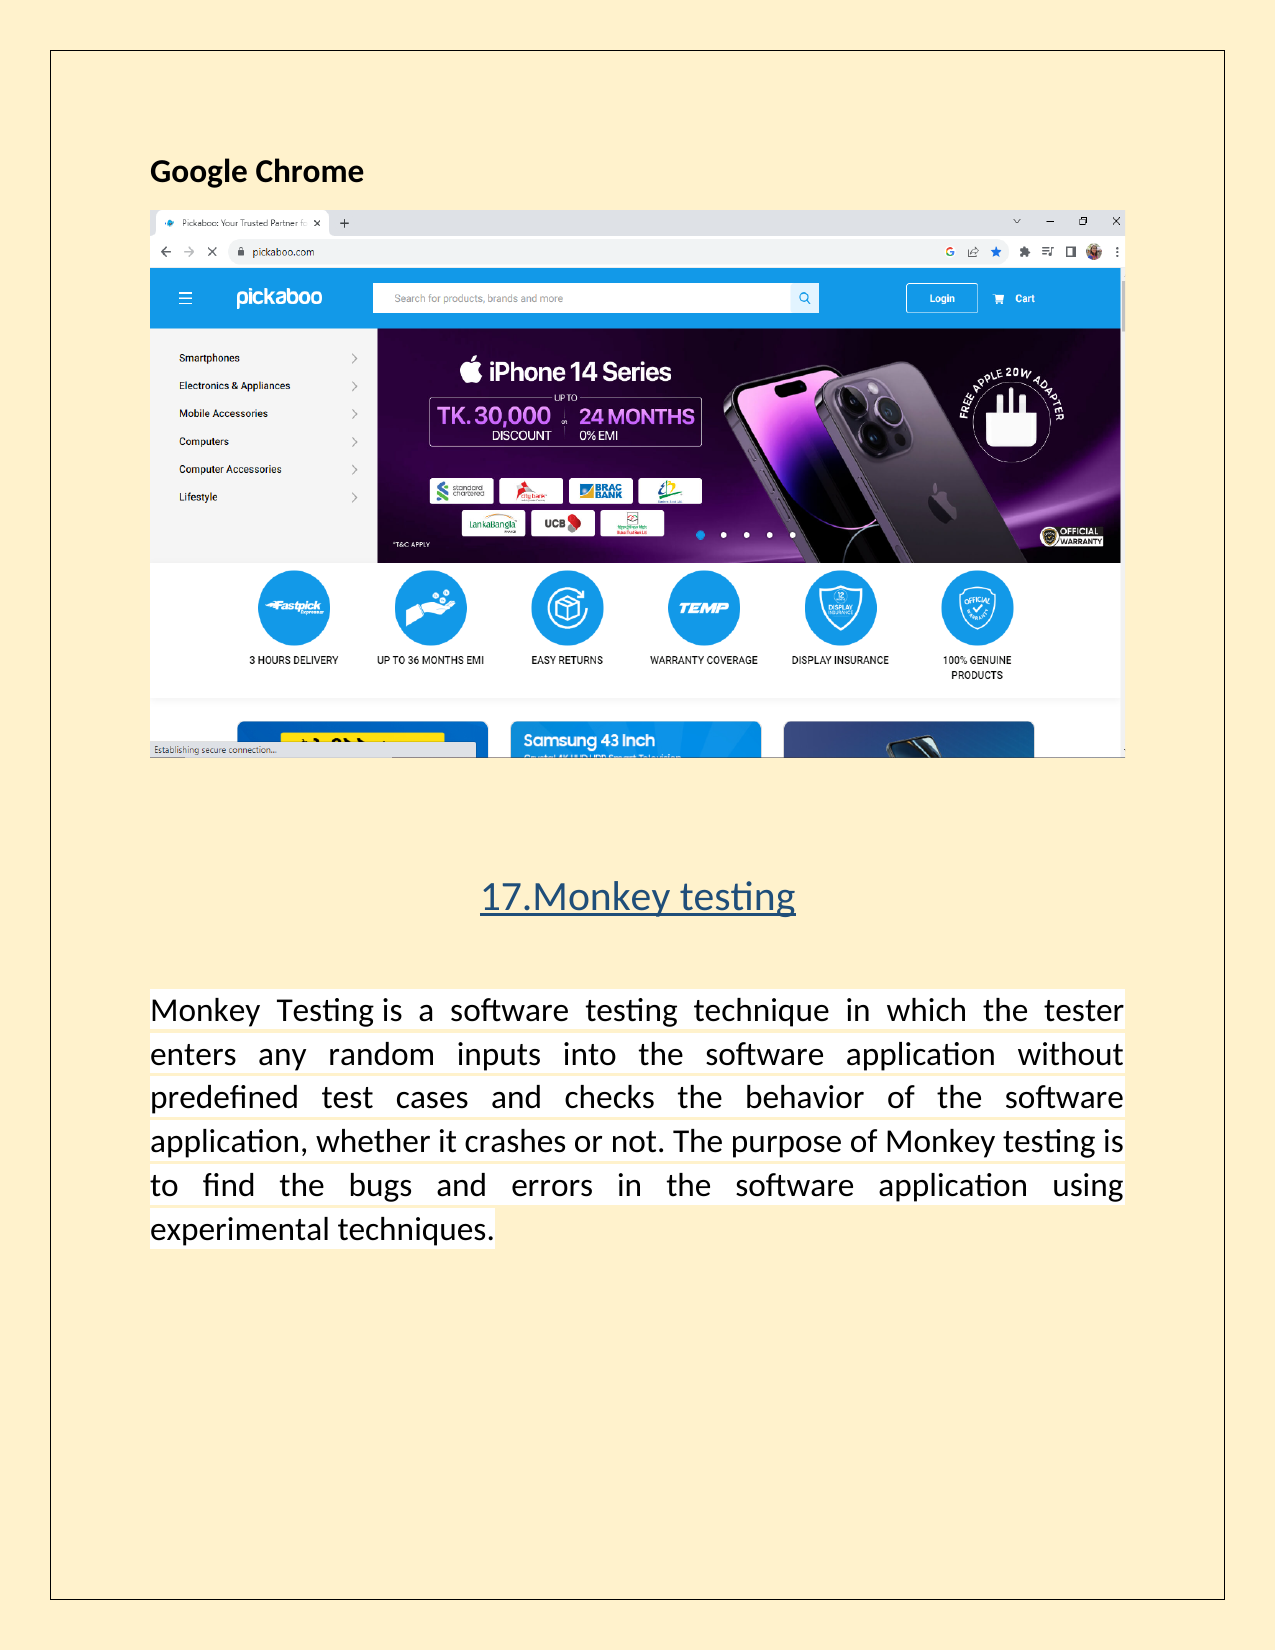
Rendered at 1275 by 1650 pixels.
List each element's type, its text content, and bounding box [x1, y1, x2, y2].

text Monkey Testing is a software testing technique in which the tester enters any random inputs into the software application without predefined test cases and checks the behavior of the software application, whether it crashes or not. The purpose of Monkey testing is to find the bugs and errors in the software application using experimental techniques. [150, 1205, 1125, 1249]
text 17.Monkey testing [150, 870, 1125, 921]
text Google Chrome [150, 150, 1125, 191]
picture [150, 210, 1125, 758]
